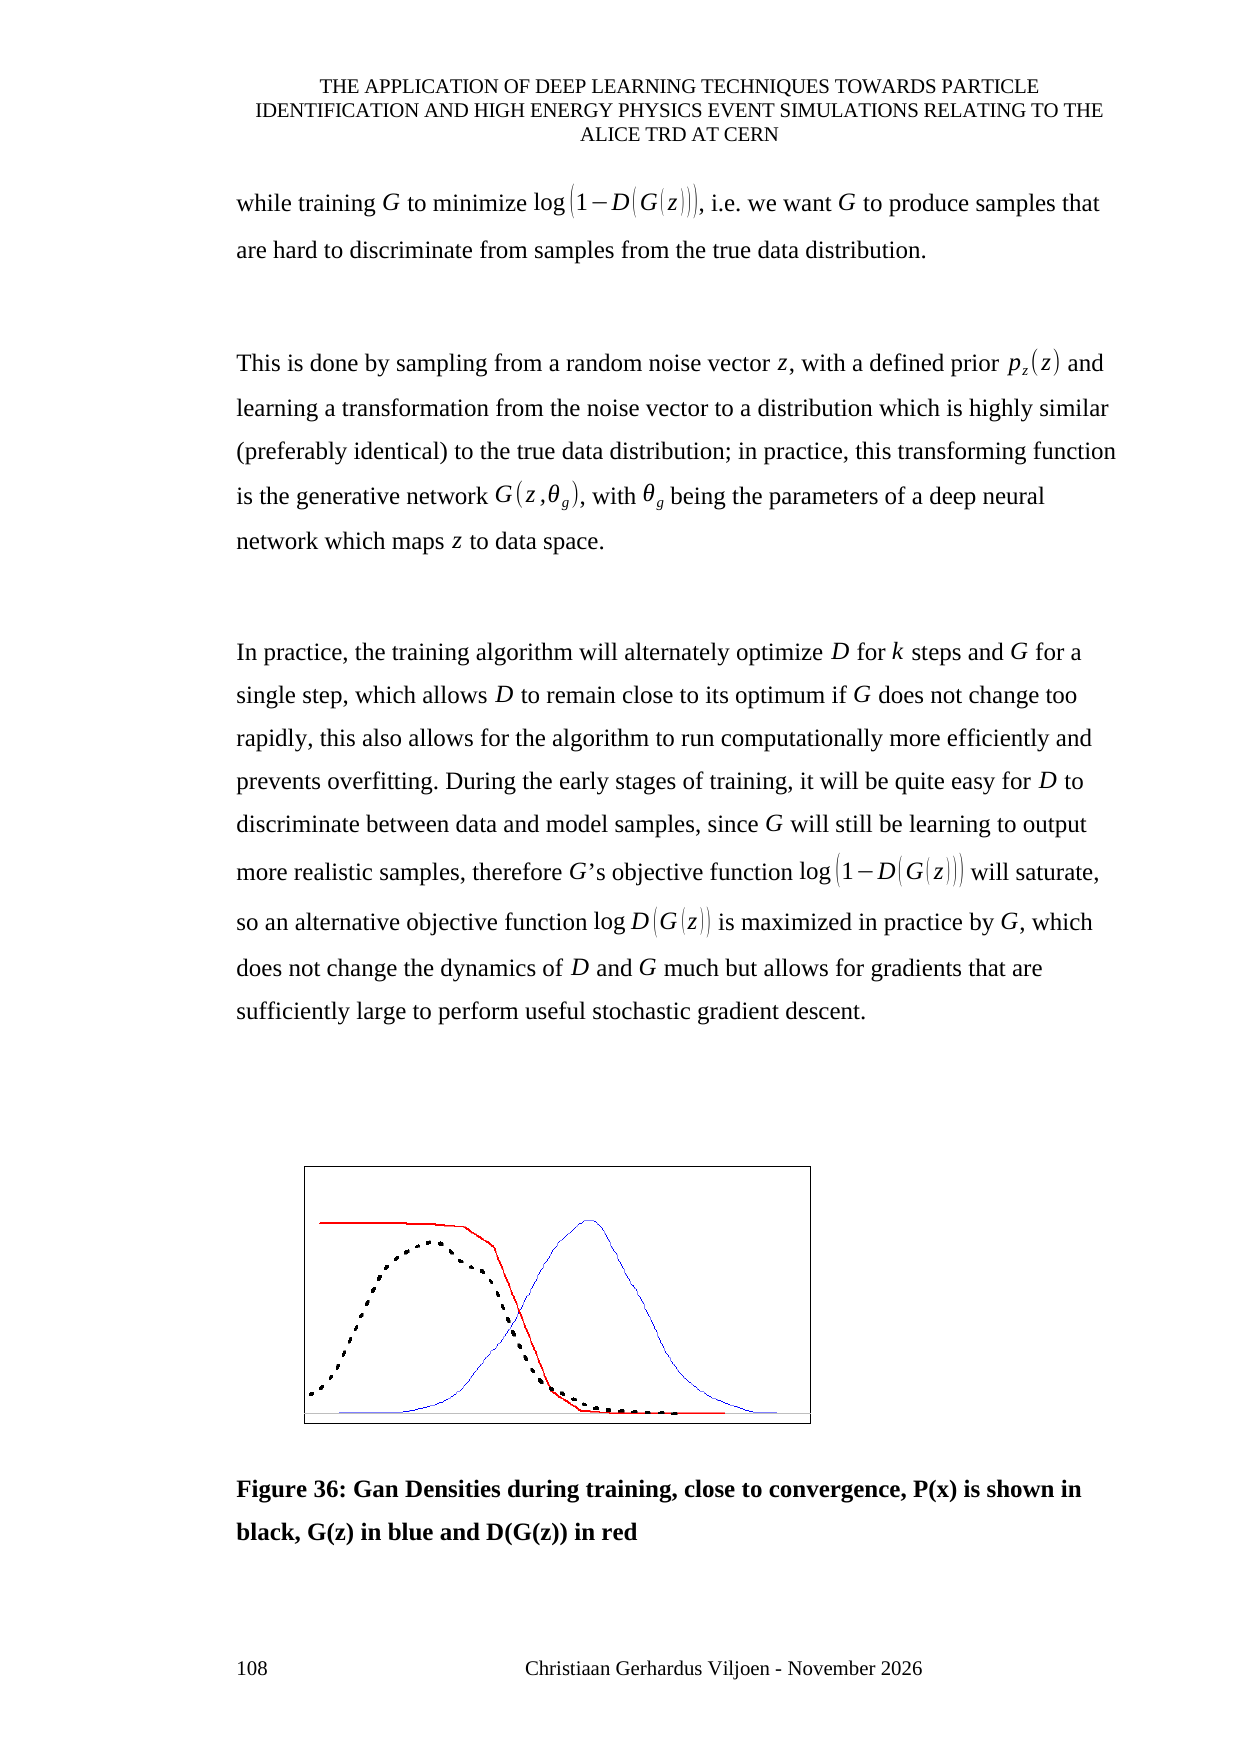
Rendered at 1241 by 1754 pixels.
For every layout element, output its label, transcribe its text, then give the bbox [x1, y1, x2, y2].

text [236, 183, 1122, 264]
text This is done by sampling from a random noise vector , with a defined prior and learning a transformation from the noise vector to a distribution which is highly similar (preferably identical) to the true data distribution; in practice, this transforming function is the generative network , with being the parameters of a deep neural network which maps to data space. [236, 347, 1122, 554]
text In practice, the training algorithm will alternately optimize for steps and for a single step, which allows to remain close to its optimum if does not change too rapidly, this also allows for the algorithm to run computationally more efficiently and prevents overfitting. During the early stages of training, it will be quite easy for to discriminate between data and model samples, since will still be learning to output more realistic samples, therefore ’s objective function will saturate, so an alternative objective function is maximized in practice by , which does not change the dynamics of and much but allows for gradients that are sufficiently large to perform useful stochastic gradient descent. [236, 637, 1122, 1025]
picture [236, 1162, 845, 1447]
